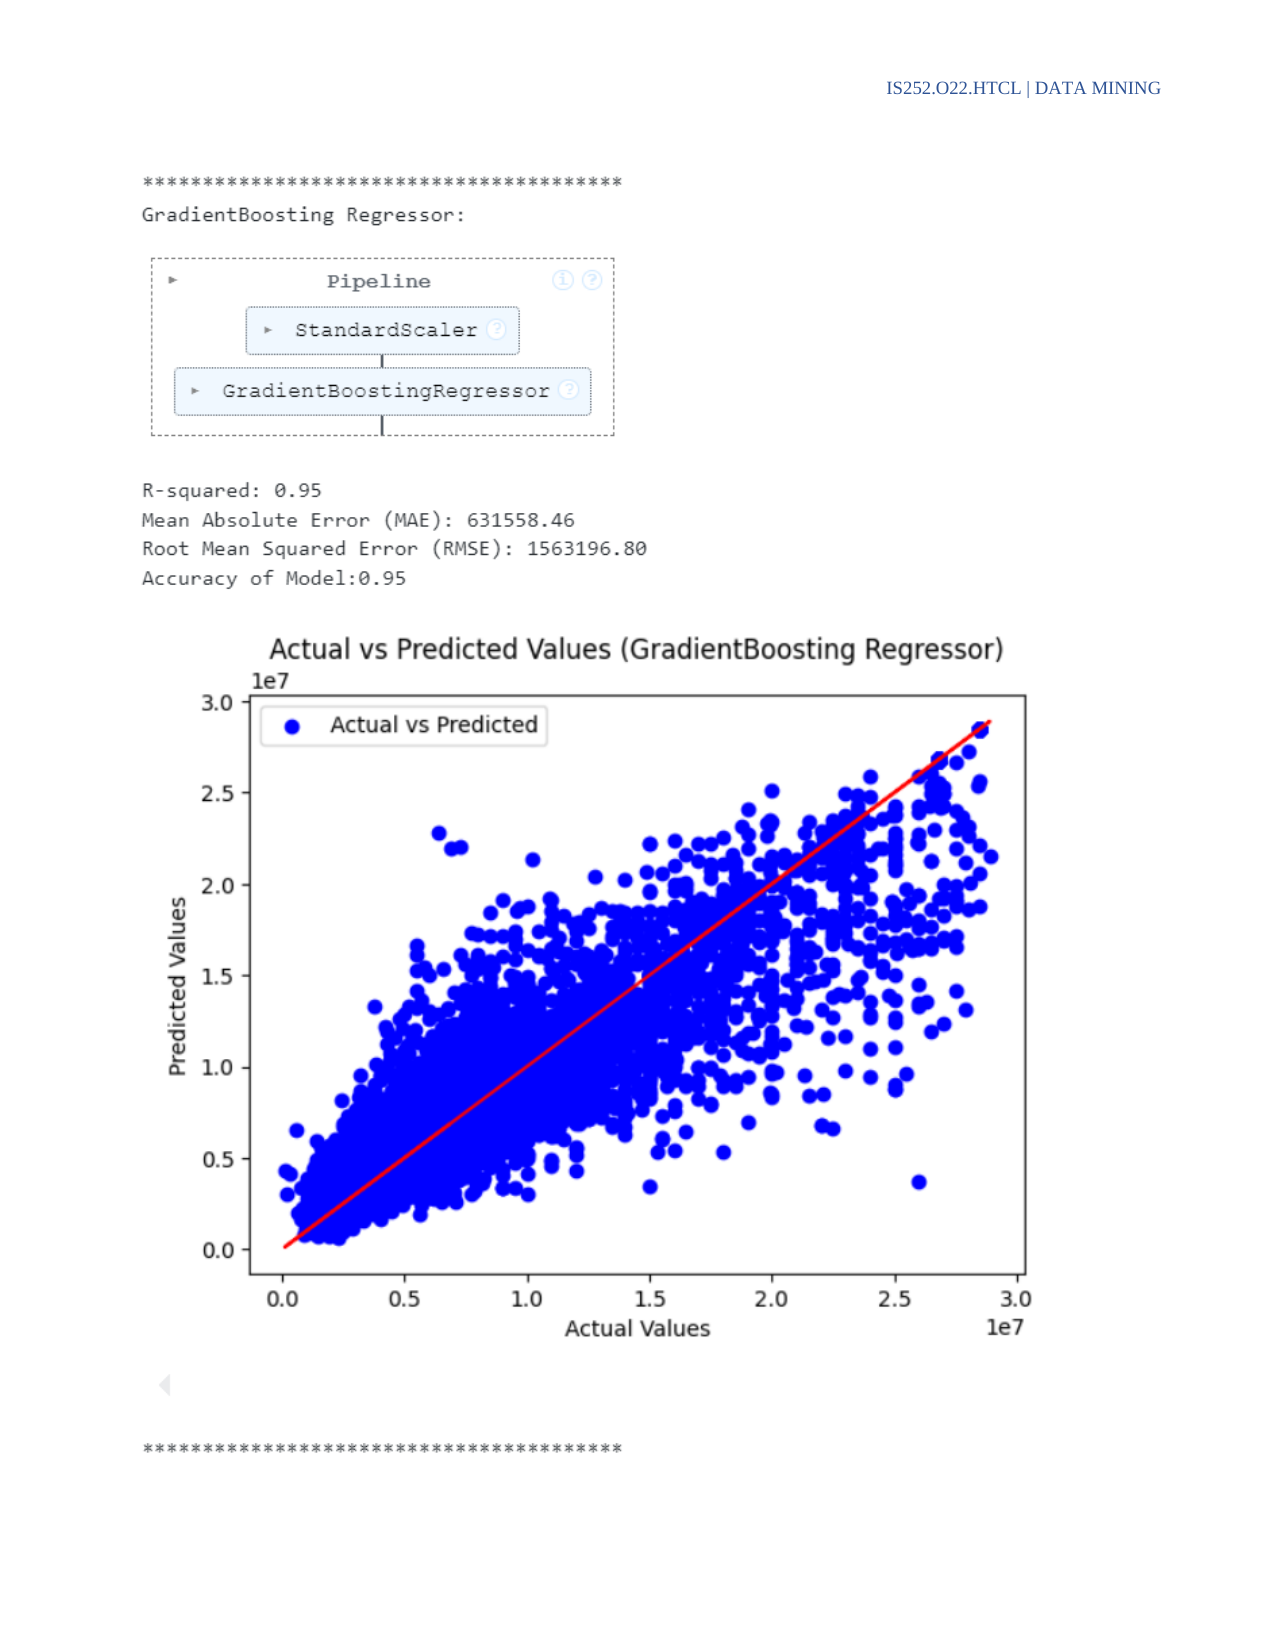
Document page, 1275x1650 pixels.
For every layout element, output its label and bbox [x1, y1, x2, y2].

picture [108, 143, 1182, 1491]
